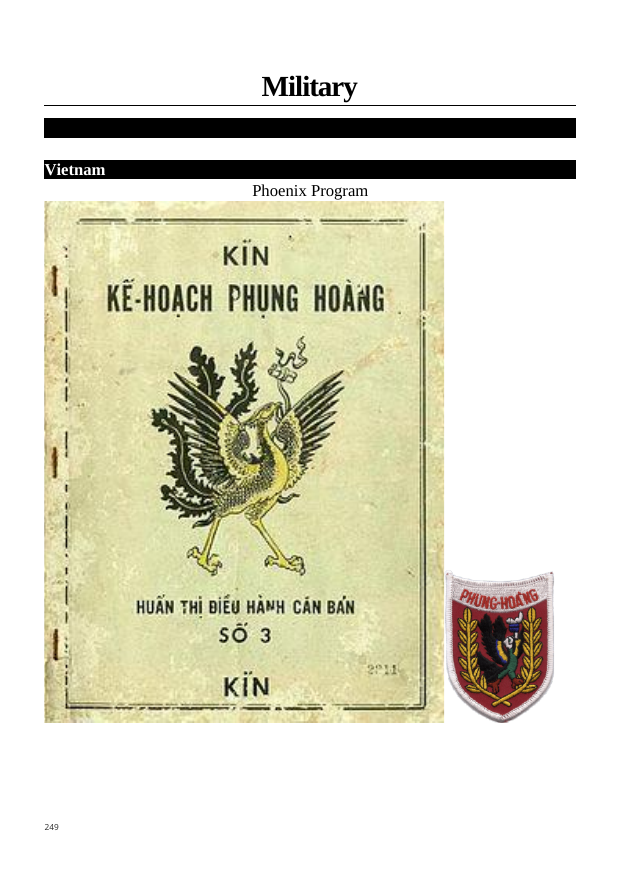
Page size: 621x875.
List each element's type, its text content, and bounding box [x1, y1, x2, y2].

picture [44, 201, 555, 723]
subtitle Vietnam [44, 160, 576, 179]
text Phoenix Program [44, 180, 576, 199]
subtitle Military [44, 69, 576, 105]
